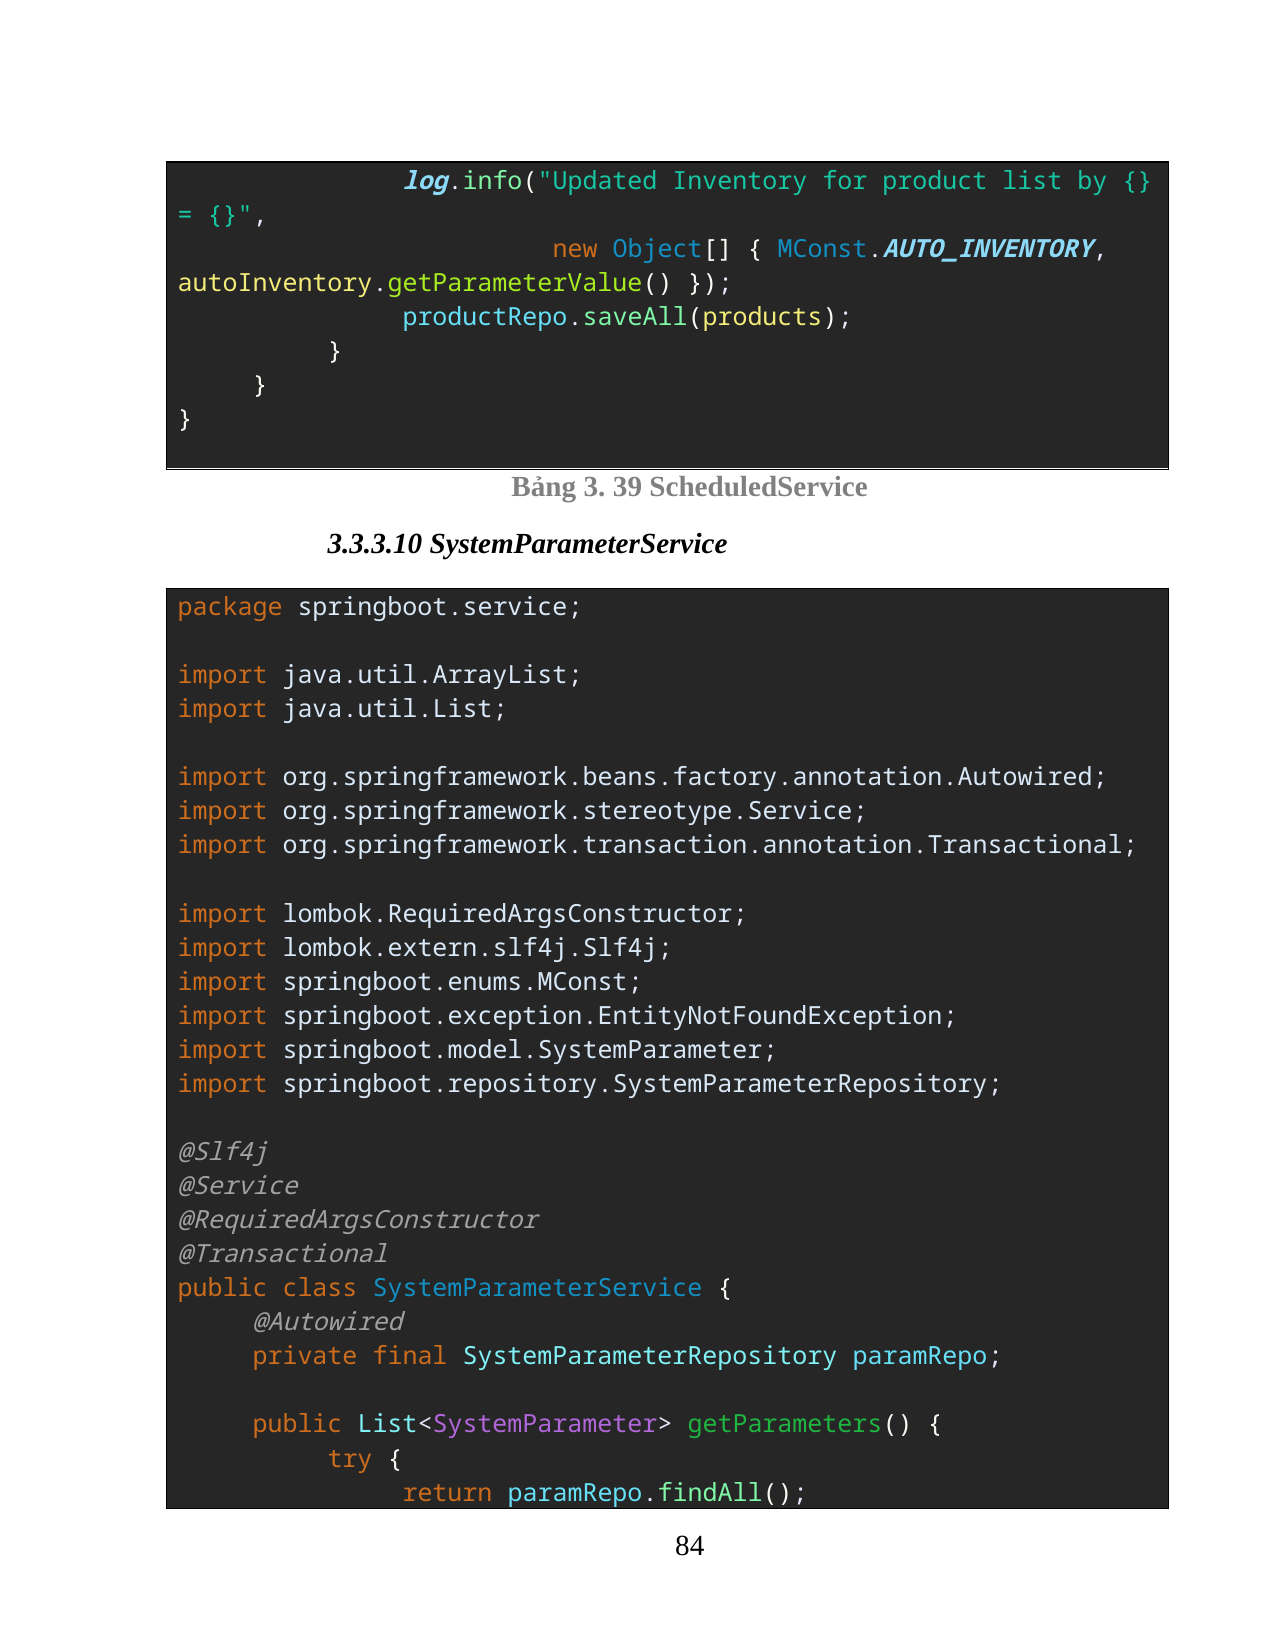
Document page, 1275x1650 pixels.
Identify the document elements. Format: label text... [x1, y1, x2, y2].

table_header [167, 163, 1168, 468]
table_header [167, 589, 1168, 1508]
subtitle 3.3.3.10 SystemParameterService [252, 526, 1157, 560]
text Bảng 3. 39 ScheduledService [177, 470, 1157, 503]
